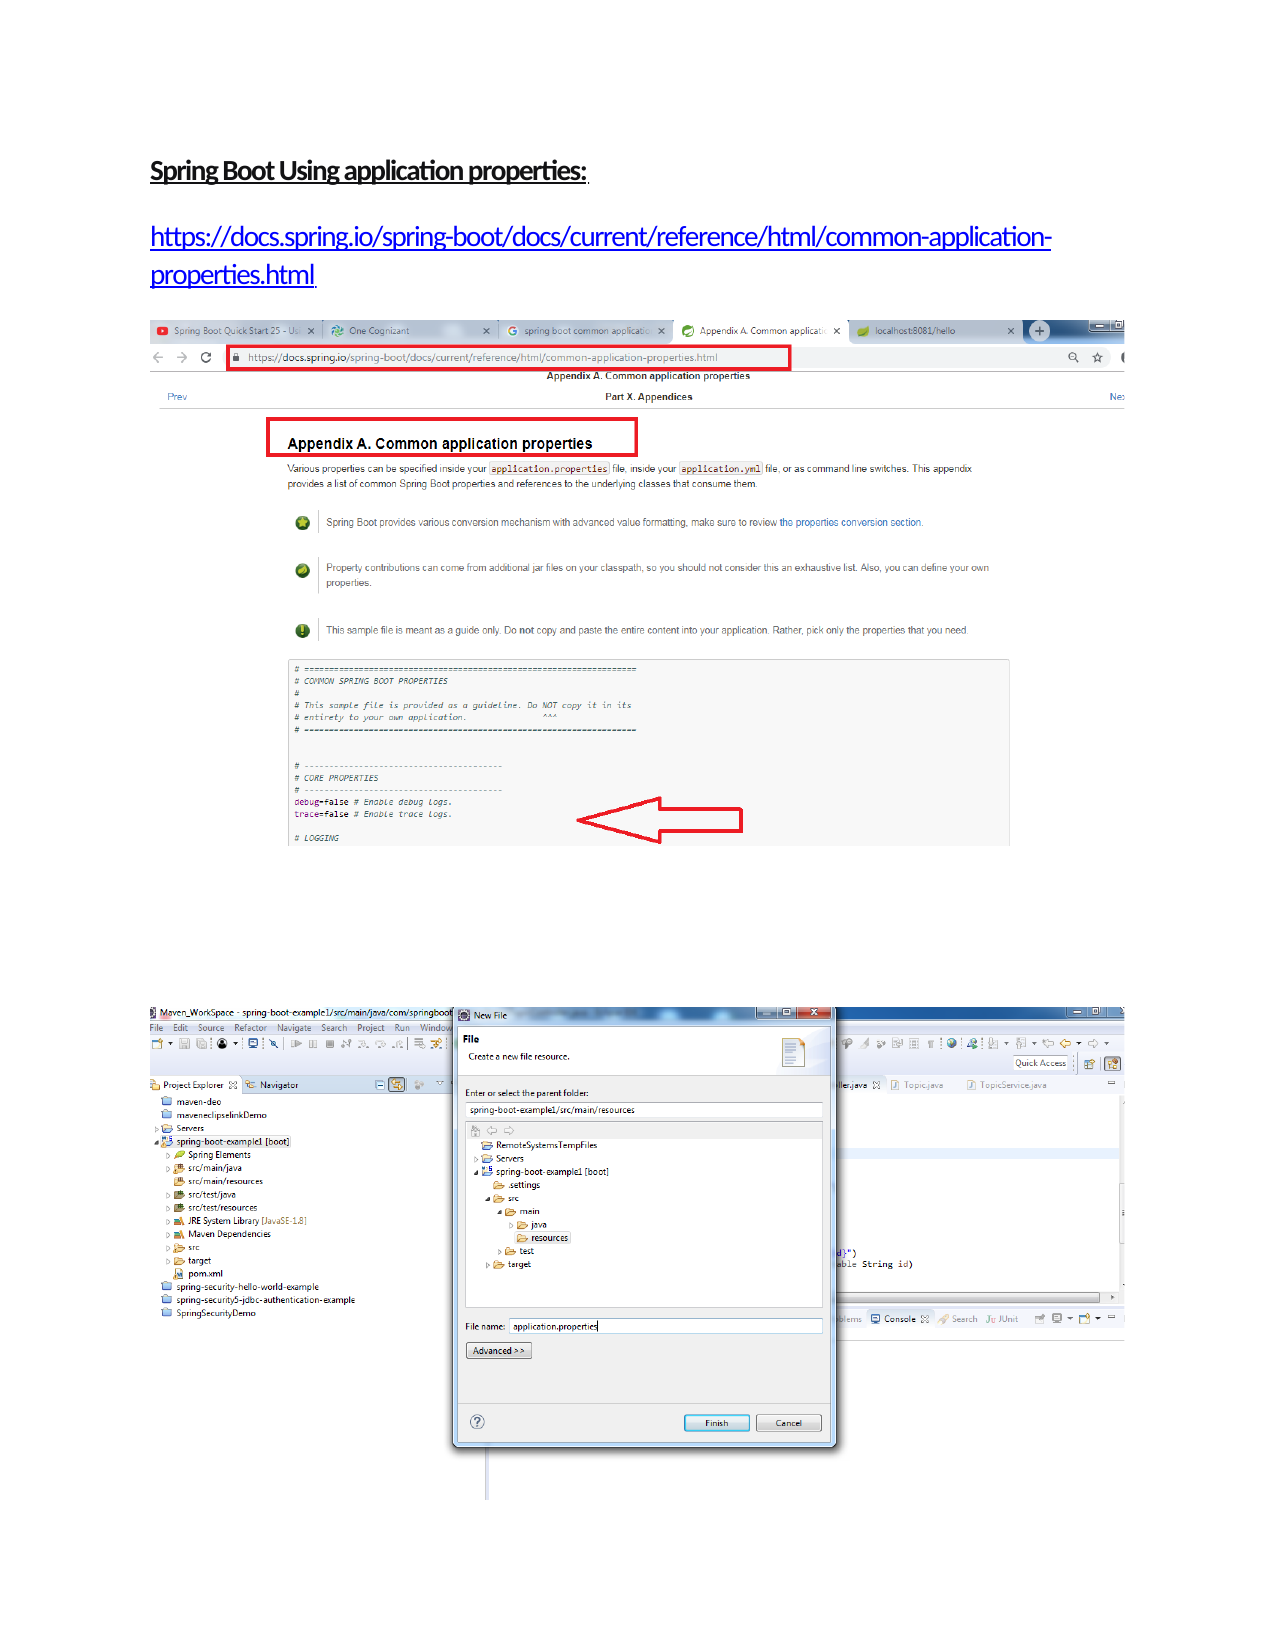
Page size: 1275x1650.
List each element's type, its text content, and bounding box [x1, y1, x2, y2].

picture [150, 1007, 1125, 1500]
text https://docs.spring.io/spring-boot/docs/current/reference/html/common-application-properties.html [150, 217, 1125, 292]
text Spring Boot Using application properties: [150, 150, 1125, 187]
picture [150, 320, 1125, 846]
